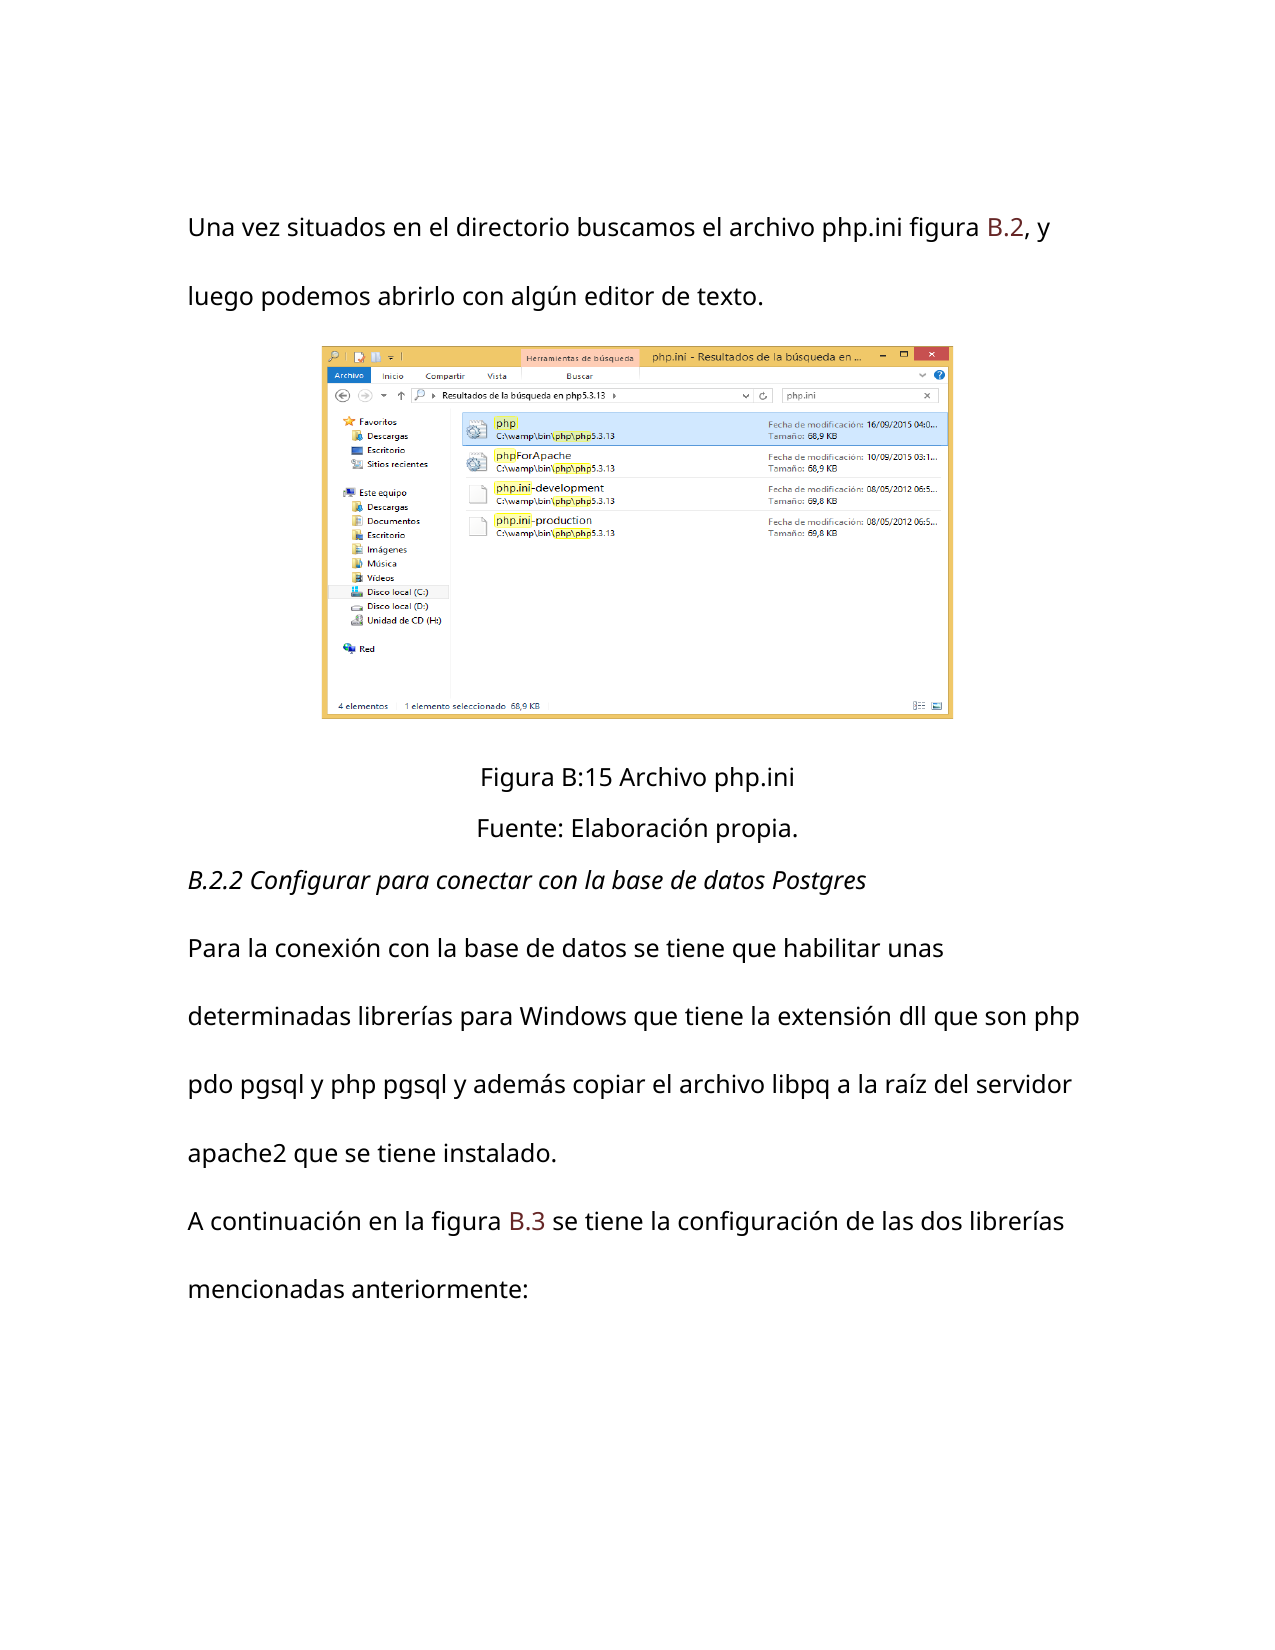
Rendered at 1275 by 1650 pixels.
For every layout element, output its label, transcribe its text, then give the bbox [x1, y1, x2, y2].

text A continuación en la figura B.3 se tiene la configuración de las dos librerías mencionadas anteriormente: [187, 1203, 1087, 1306]
text Para la conexión con la base de datos se tiene que habilitar unas determinadas librerías para Windows que tiene la extensión dll que son php pdo pgsql y php pgsql y además copiar el archivo libpq a la raíz del servidor apache2 que se tiene instalado. [187, 931, 1087, 1169]
text Fuente: Elaboración propia. [187, 811, 1087, 845]
subtitle B.2.2 Configurar para conectar con la base de datos Postgres [187, 863, 1087, 897]
text Una vez situados en el directorio buscamos el archivo php.ini figura B.2, y luego podemos abrirlo con algún editor de texto. [187, 210, 1087, 312]
